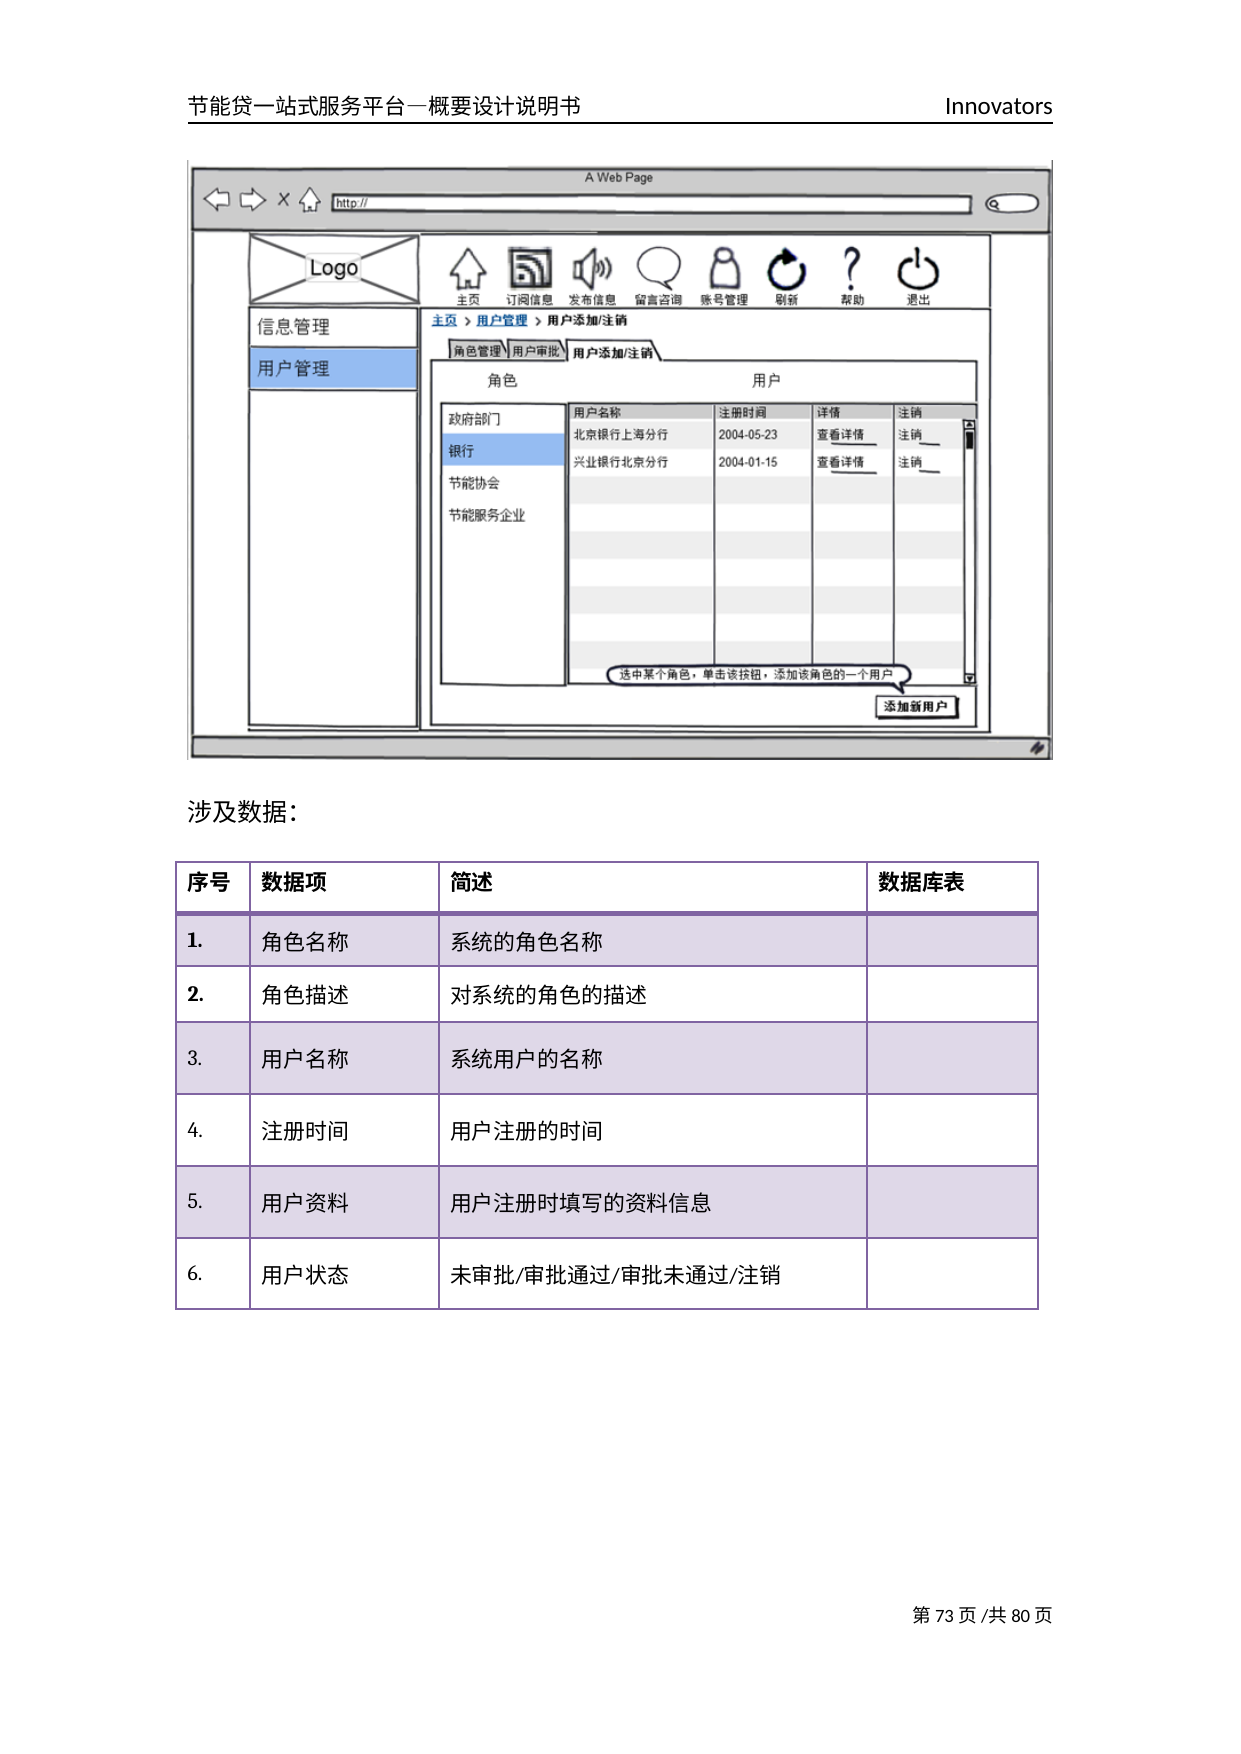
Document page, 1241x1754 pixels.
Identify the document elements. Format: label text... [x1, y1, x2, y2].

table_cell [868, 1023, 1037, 1093]
table_header 数据库表 [868, 863, 1037, 911]
picture [187, 160, 1053, 760]
table_header 数据项 [251, 863, 438, 911]
table_cell 未审批/审批通过/审批未通过/注销 [440, 1239, 866, 1308]
table_cell 系统用户的名称 [440, 1023, 866, 1093]
table_cell [868, 967, 1037, 1021]
table_cell 用户名称 [251, 1023, 438, 1093]
table_cell 用户注册时填写的资料信息 [440, 1167, 866, 1237]
table_cell 用户注册的时间 [440, 1095, 866, 1165]
table_header 简述 [440, 863, 866, 911]
table_cell [868, 1095, 1037, 1165]
table_cell 对系统的角色的描述 [440, 967, 866, 1021]
table_cell 用户资料 [251, 1167, 438, 1237]
table_cell [177, 967, 249, 1021]
table_cell 注册时间 [251, 1095, 438, 1165]
table_header 序号 [177, 863, 249, 911]
table_cell [177, 916, 249, 965]
table_cell [868, 916, 1037, 965]
table_cell 系统的角色名称 [440, 916, 866, 965]
table_cell [177, 1023, 249, 1093]
table_cell [868, 1239, 1037, 1308]
table_cell [177, 1095, 249, 1165]
table_cell [177, 1239, 249, 1308]
table_cell 角色名称 [251, 916, 438, 965]
table_cell [177, 1167, 249, 1237]
table_cell 用户状态 [251, 1239, 438, 1308]
text 涉及数据： [187, 778, 1053, 843]
table_cell 角色描述 [251, 967, 438, 1021]
table_cell [868, 1167, 1037, 1237]
